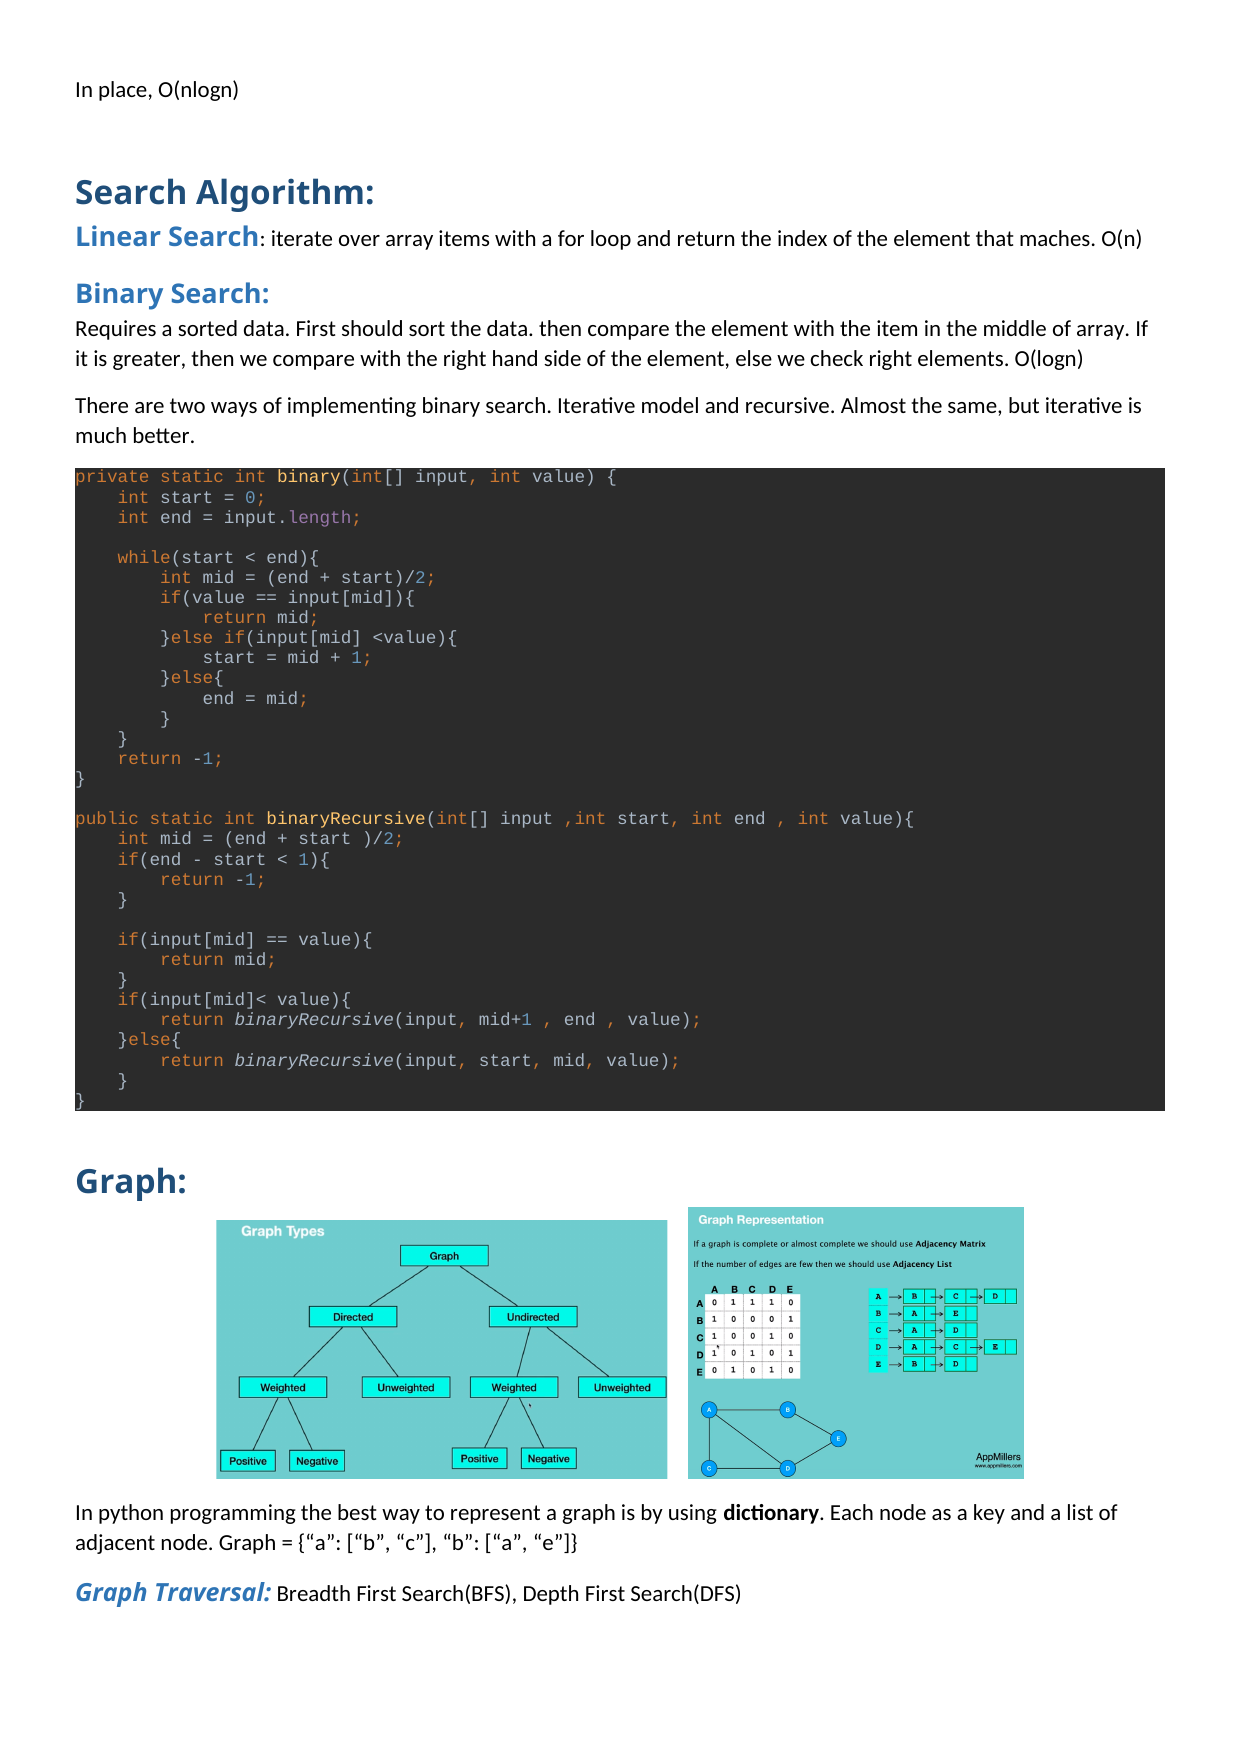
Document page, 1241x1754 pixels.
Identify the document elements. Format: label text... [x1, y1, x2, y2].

subtitle Binary Search: [75, 274, 1165, 311]
picture [216, 1220, 668, 1479]
subtitle Search Algorithm: [75, 169, 1165, 214]
text In python programming the best way to represent a graph is by using dictionary. Each node as a key and a list of adjacent node. Graph = {“a”: [“b”, “c”], “b”: [“a”, “e”]} [75, 1498, 1165, 1556]
picture [688, 1207, 1024, 1479]
text Requires a sorted data. First should sort the data. then compare the element with the item in the middle of array. If it is greater, then we compare with the right hand side of the element, else we check right elements. O(logn) [75, 314, 1165, 372]
text In place, O(nlogn) [75, 75, 1165, 103]
subtitle Graph: [75, 1158, 1165, 1204]
text private static int binary(int[] input, int value) { int start = 0; int end = input.length; while(start < end){ int mid = (end + start)/2; if(value == input[mid]){ return mid; }else if(input[mid] <value){ start = mid + 1; }else{ end = mid; } } return -1; } public static int binaryRecursive(int[] input ,int start, int end , int value){ int mid = (end + start )/2; if(end - start < 1){ return -1; } if(input[mid] == value){ return mid; } if(input[mid]< value){ return binaryRecursive(input, mid+1 , end , value); }else{ return binaryRecursive(input, start, mid, value); } } [75, 468, 1165, 1111]
text There are two ways of implementing binary search. Iterative model and recursive. Almost the same, but iterative is much better. [75, 391, 1165, 449]
text Graph Traversal: Breadth First Search(BFS), Depth First Search(DFS) [75, 1575, 1165, 1609]
text Linear Search: iterate over array items with a for loop and return the index of the element that maches. O(n) [75, 218, 1165, 254]
